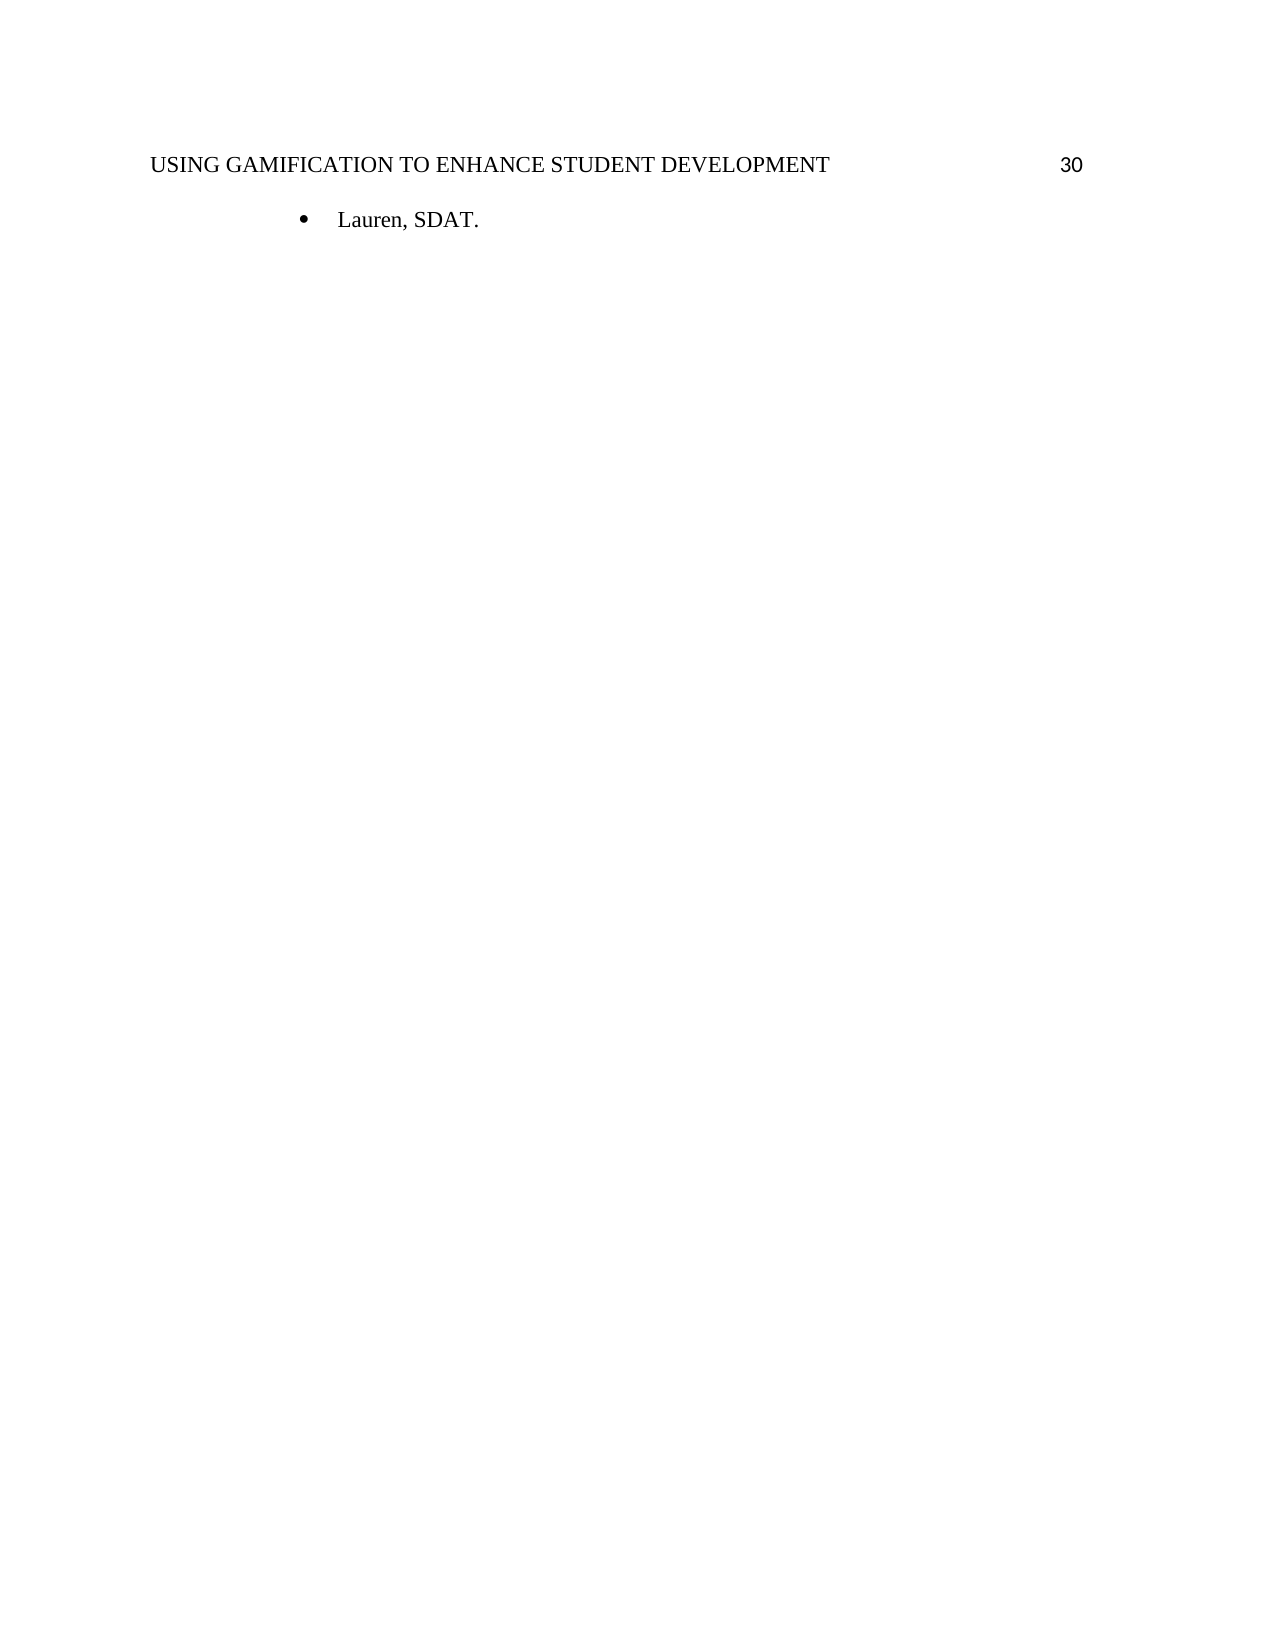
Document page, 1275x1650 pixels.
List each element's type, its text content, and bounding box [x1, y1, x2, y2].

list Lauren, SDAT. [300, 206, 1125, 232]
